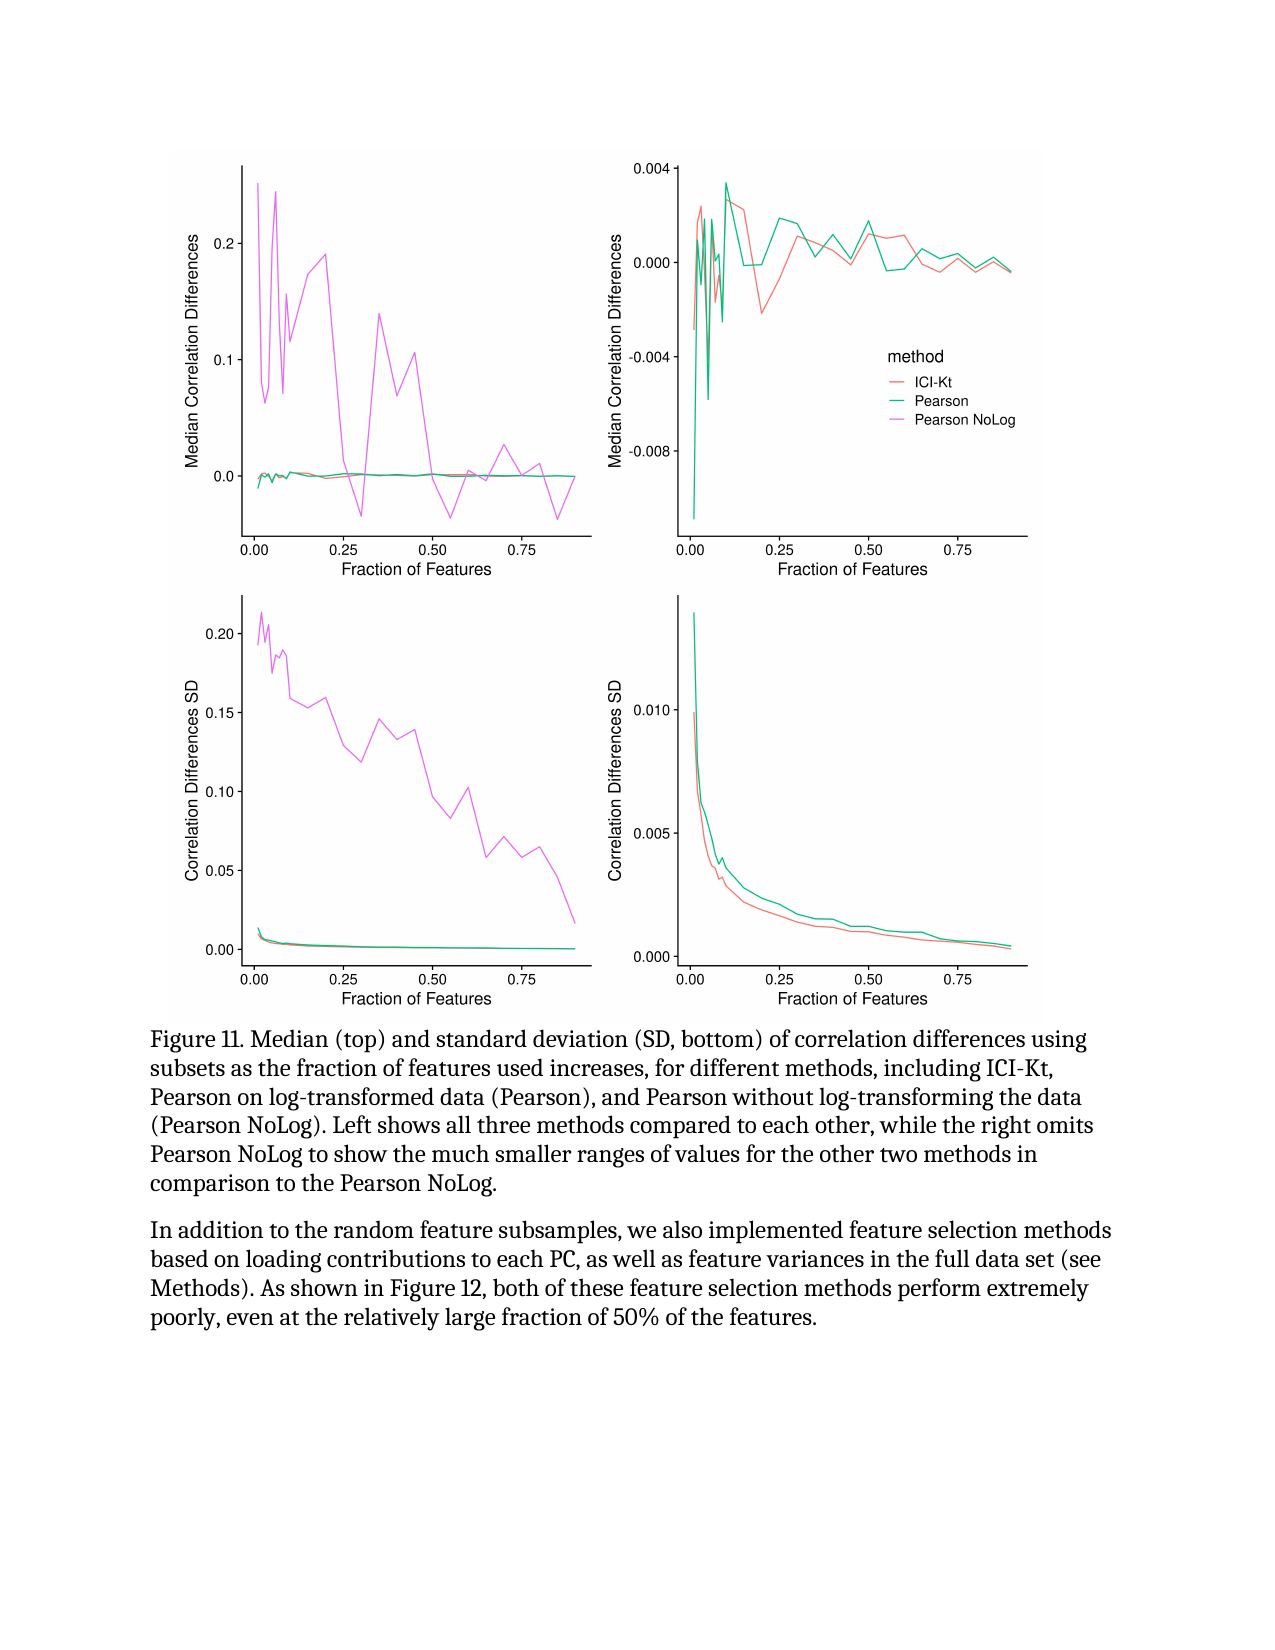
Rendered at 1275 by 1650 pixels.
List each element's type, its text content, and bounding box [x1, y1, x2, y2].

picture [168, 150, 1044, 1025]
text In addition to the random feature subsamples, we also implemented feature selection methods based on loading contributions to each PC, as well as feature variances in the full data set (see Methods). As shown in Figure 12, both of these feature selection methods perform extremely poorly, even at the relatively large fraction of 50% of the features. [150, 1216, 1125, 1331]
